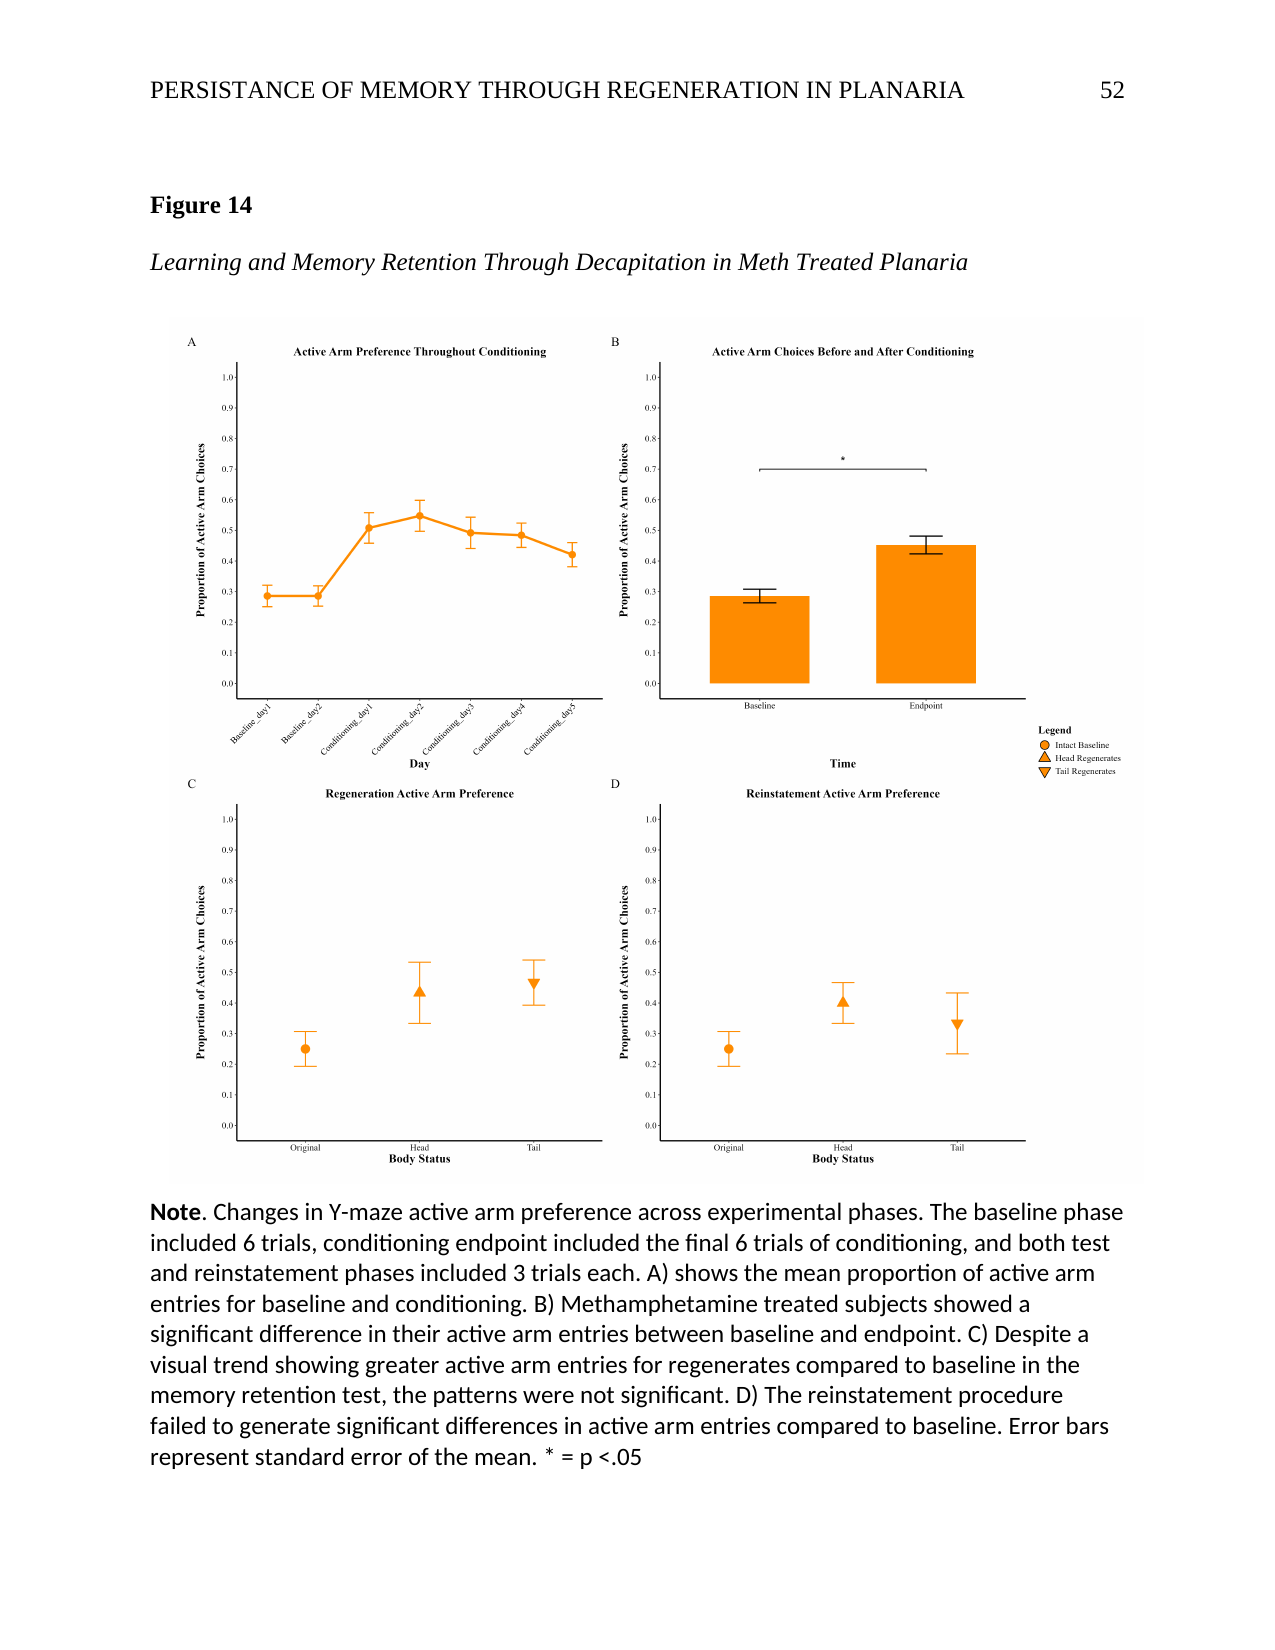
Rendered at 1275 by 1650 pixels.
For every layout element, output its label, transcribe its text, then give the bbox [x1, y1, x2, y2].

title Figure 14 [150, 190, 1125, 219]
text Note. Changes in Y-maze active arm preference across experimental phases. The baseline phase included 6 trials, conditioning endpoint included the final 6 trials of conditioning, and both test and reinstatement phases included 3 trials each. A) shows the mean proportion of active arm entries for baseline and conditioning. B) Methamphetamine treated subjects showed a significant difference in their active arm entries between baseline and endpoint. C) Despite a visual trend showing greater active arm entries for regenerates compared to baseline in the memory retention test, the patterns were not significant. D) The reinstatement procedure failed to generate significant differences in active arm entries compared to baseline. Error bars represent standard error of the mean. * = p <.05 [150, 1197, 1125, 1471]
text Learning and Memory Retention Through Decapitation in Meth Treated Planaria [150, 247, 1125, 276]
picture [168, 317, 1144, 1184]
